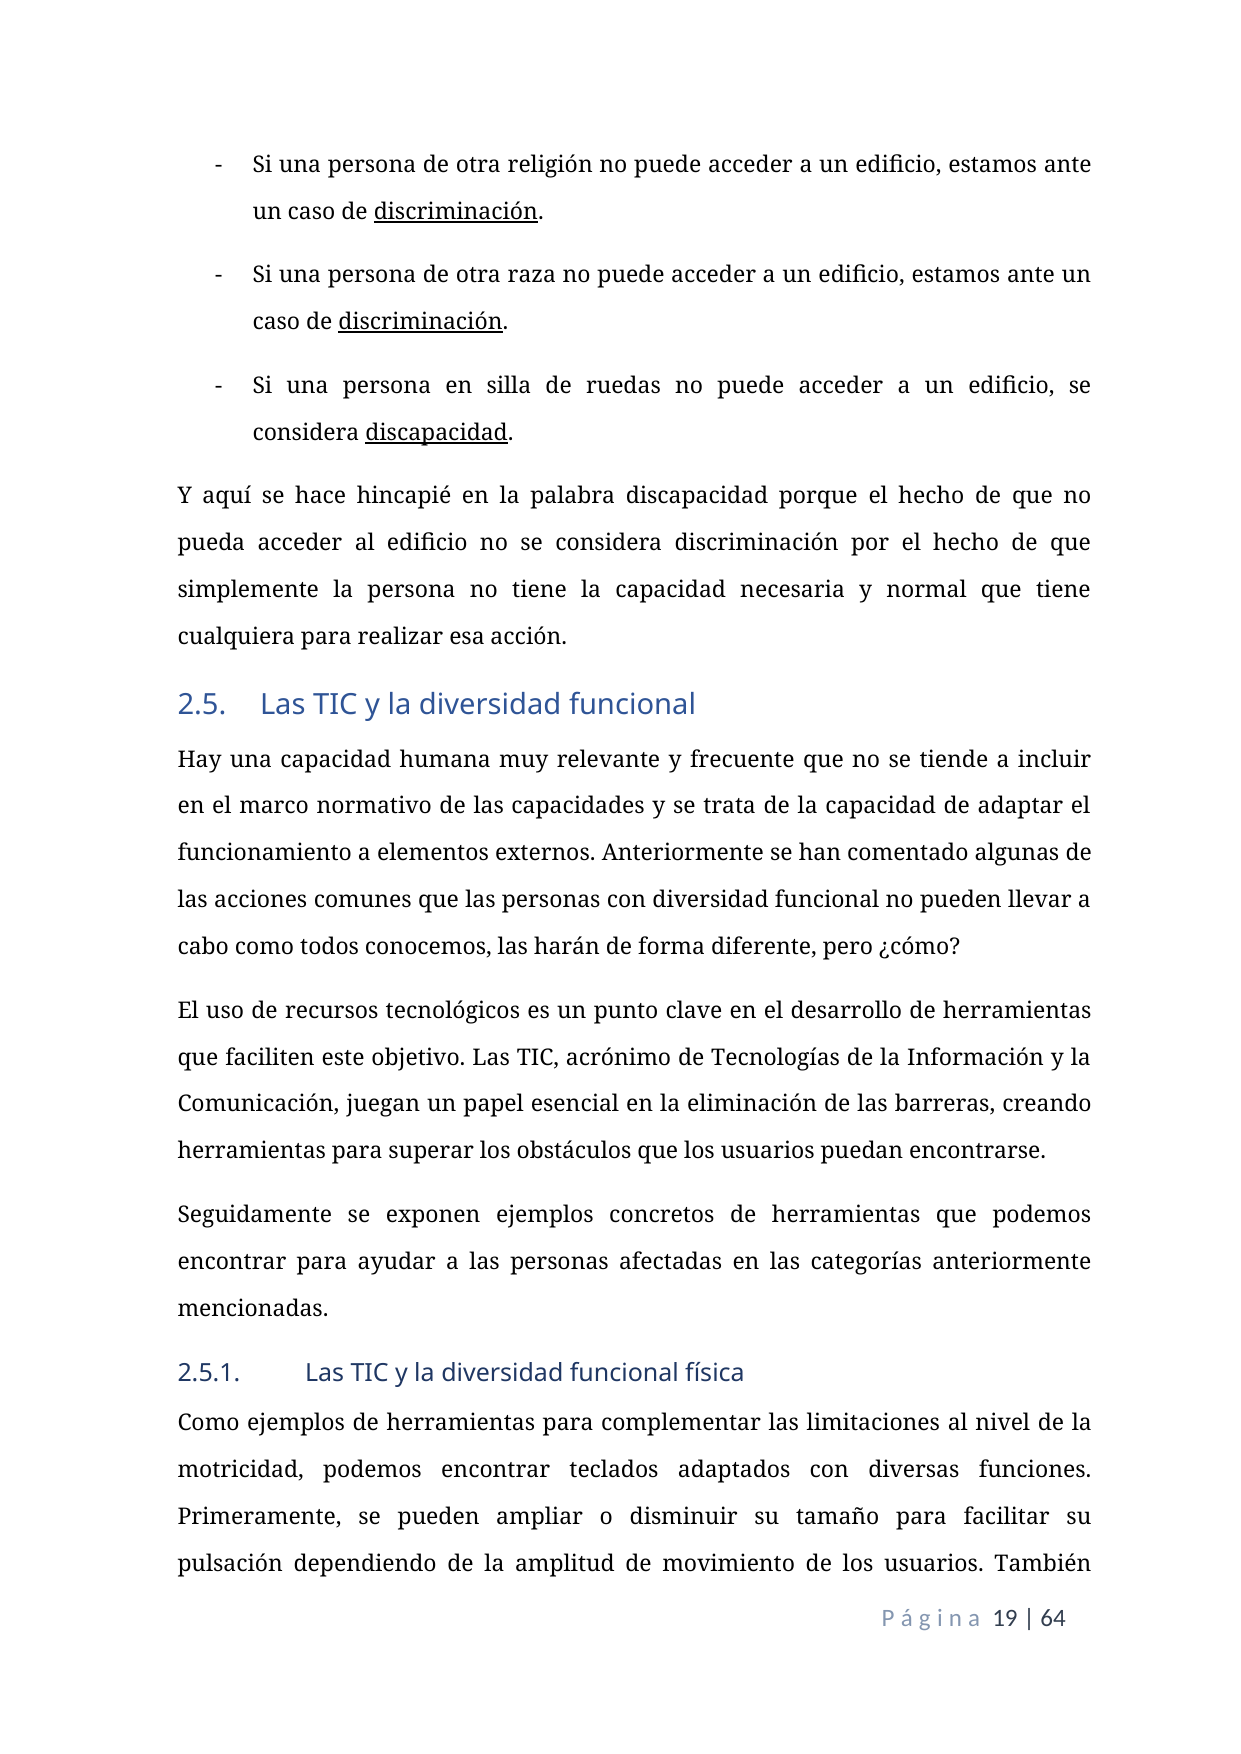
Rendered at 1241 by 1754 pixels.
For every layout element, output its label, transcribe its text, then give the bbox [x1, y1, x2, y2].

text Hay una capacidad humana muy relevante y frecuente que no se tiende a incluir en el marco normativo de las capacidades y se trata de la capacidad de adaptar el funcionamiento a elementos externos. Anteriormente se han comentado algunas de las acciones comunes que las personas con diversidad funcional no pueden llevar a cabo como todos conocemos, las harán de forma diferente, pero ¿cómo? [177, 743, 1092, 961]
list Si una persona de otra raza no puede acceder a un edificio, estamos ante un caso de discriminación. [215, 258, 1092, 336]
list Si una persona de otra religión no puede acceder a un edificio, estamos ante un caso de discriminación. [215, 148, 1092, 226]
text Y aquí se hace hincapié en la palabra discapacidad porque el hecho de que no pueda acceder al edificio no se considera discriminación por el hecho de que simplemente la persona no tiene la capacidad necesaria y normal que tiene cualquiera para realizar esa acción. [177, 479, 1092, 651]
list Si una persona en silla de ruedas no puede acceder a un edificio, se considera discapacidad. [215, 368, 1092, 447]
text El uso de recursos tecnológicos es un punto clave en el desarrollo de herramientas que faciliten este objetivo. Las TIC, acrónimo de Tecnologías de la Información y la Comunicación, juegan un papel esencial en la eliminación de las barreras, creando herramientas para superar los obstáculos que los usuarios puedan encontrarse. [177, 994, 1092, 1166]
text Seguidamente se exponen ejemplos concretos de herramientas que podemos encontrar para ayudar a las personas afectadas en las categorías anteriormente mencionadas. [177, 1198, 1092, 1323]
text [177, 1406, 1092, 1578]
list Las TIC y la diversidad funcional [177, 683, 1092, 723]
list Las TIC y la diversidad funcional física [177, 1355, 1092, 1389]
